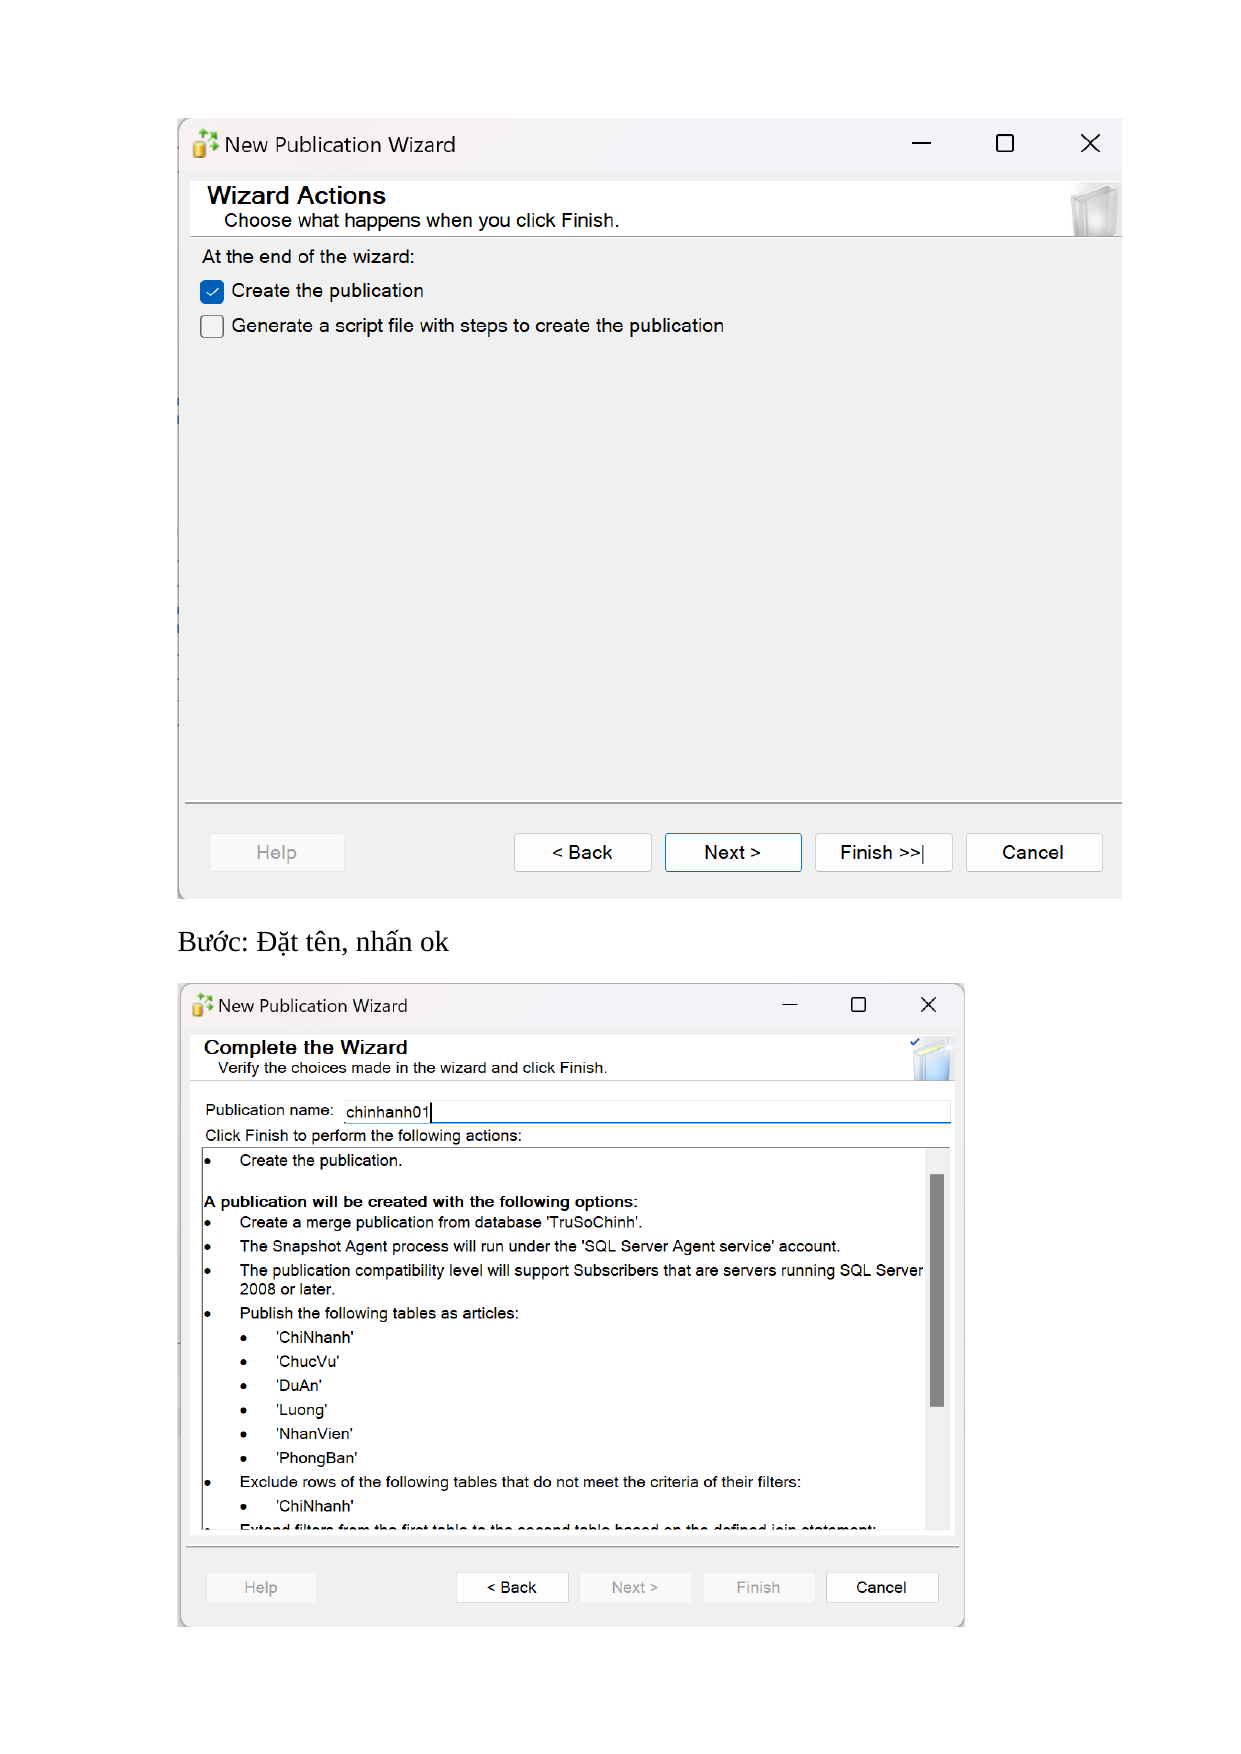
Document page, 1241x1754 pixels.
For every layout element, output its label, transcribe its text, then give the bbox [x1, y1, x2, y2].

text Bước: Đặt tên, nhấn ok [177, 924, 1122, 958]
picture [177, 983, 965, 1627]
picture [177, 118, 1123, 899]
